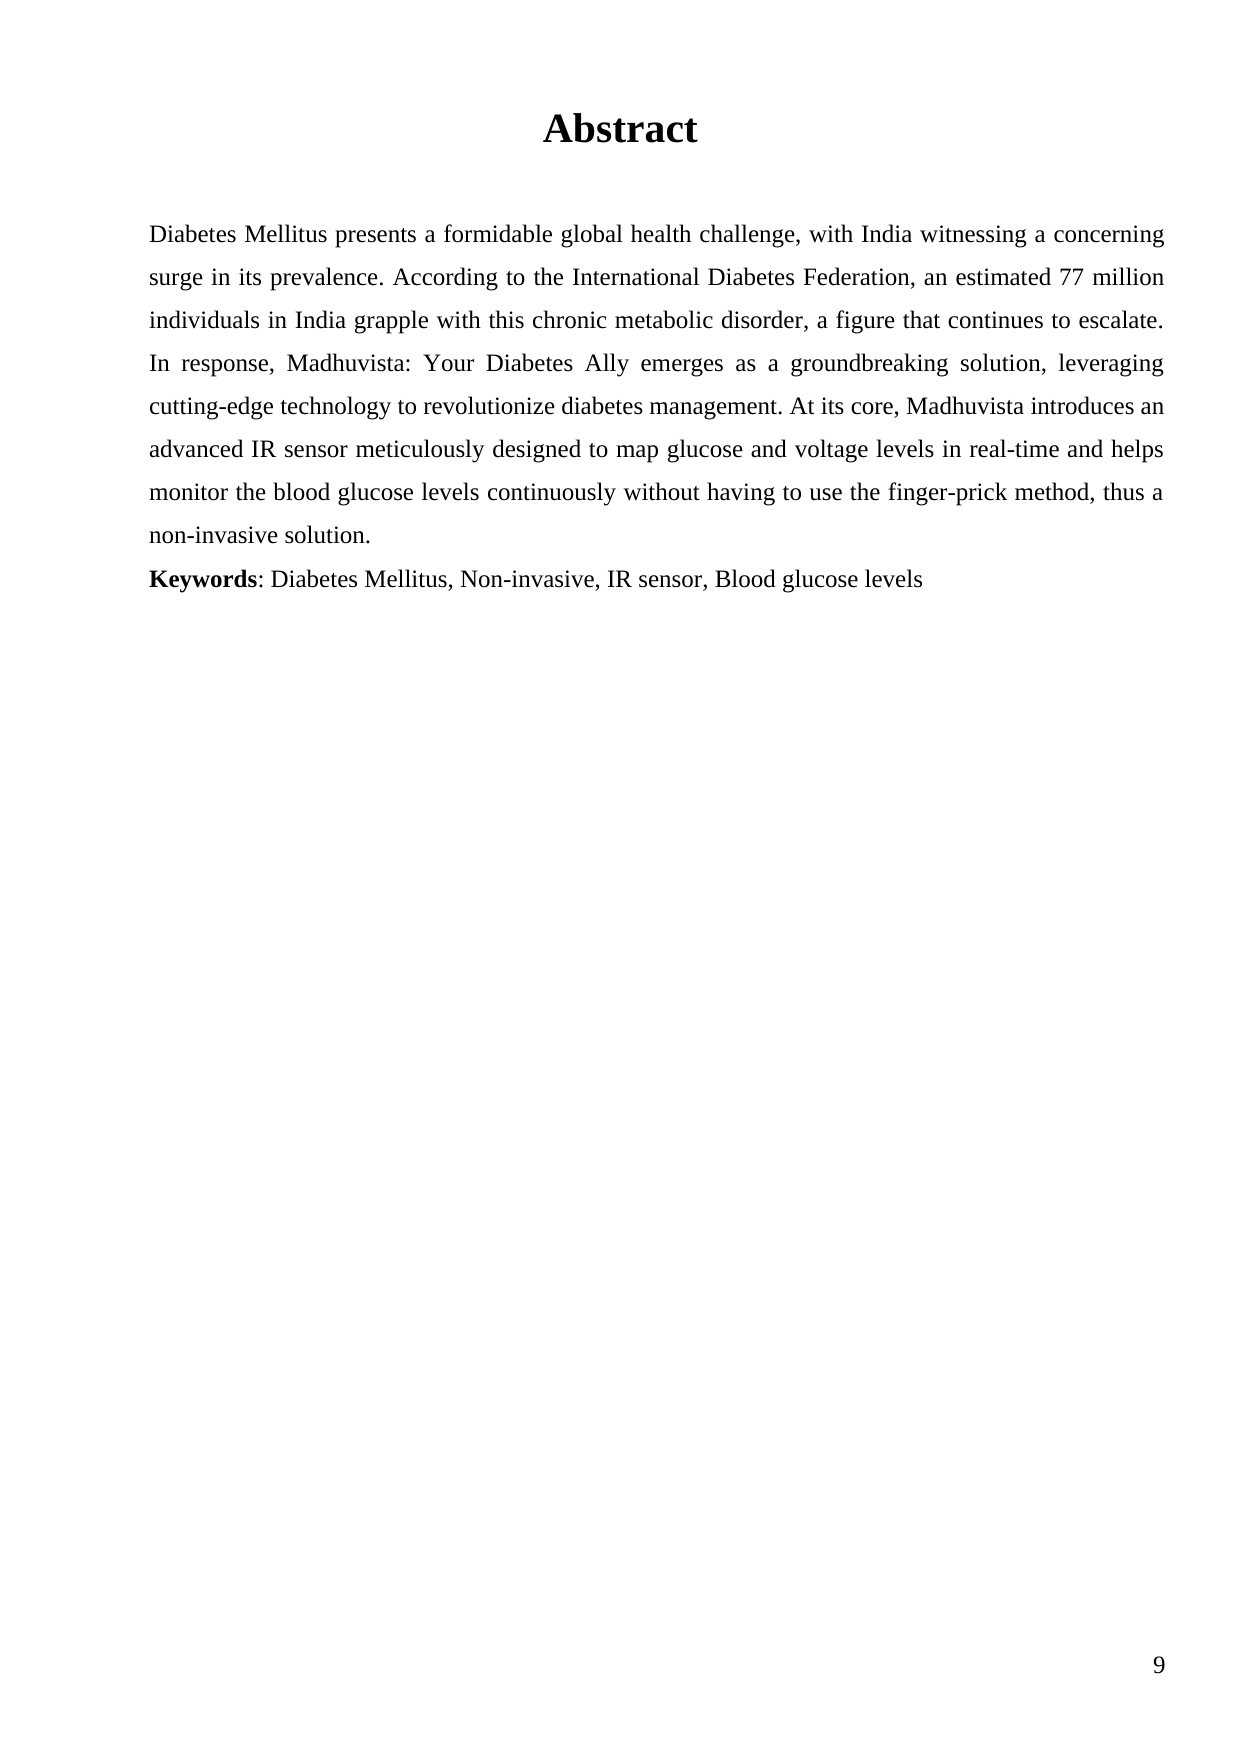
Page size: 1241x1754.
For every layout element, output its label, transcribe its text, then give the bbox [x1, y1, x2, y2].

text Keywords: Diabetes Mellitus, Non-invasive, IR sensor, Blood glucose levels [149, 564, 1165, 592]
text Abstract [75, 104, 1165, 152]
text Diabetes Mellitus presents a formidable global health challenge, with India witnessing a concerning surge in its prevalence. According to the International Diabetes Federation, an estimated 77 million individuals in India grapple with this chronic metabolic disorder, a figure that continues to escalate. In response, Madhuvista: Your Diabetes Ally emerges as a groundbreaking solution, leveraging cutting-edge technology to revolutionize diabetes management. At its core, Madhuvista introduces an advanced IR sensor meticulously designed to map glucose and voltage levels in real-time and helps monitor the blood glucose levels continuously without having to use the finger-prick method, thus a non-invasive solution. [149, 219, 1165, 549]
